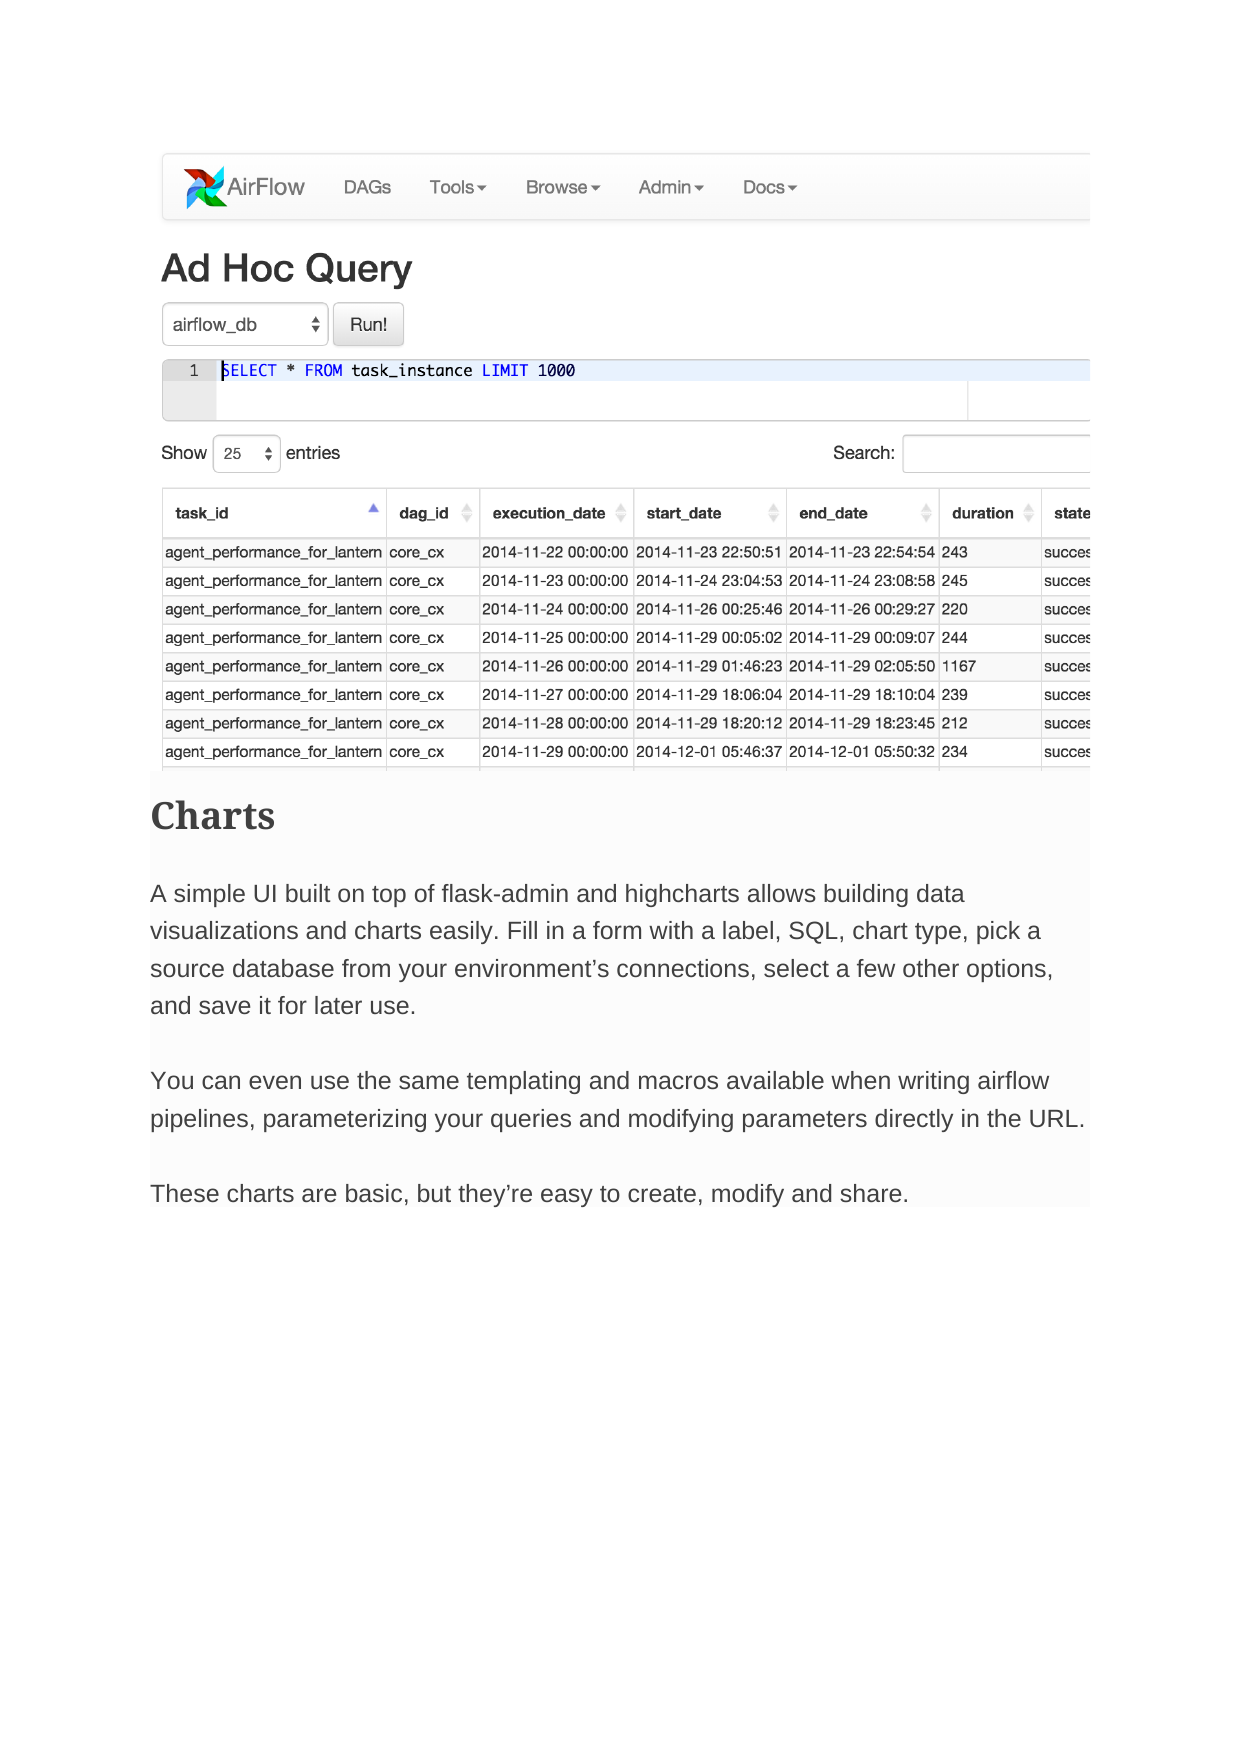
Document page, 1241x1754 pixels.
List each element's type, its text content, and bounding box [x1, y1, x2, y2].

text These charts are basic, but they’re easy to create, modify and share. [150, 1170, 1090, 1207]
subtitle Charts [150, 789, 1090, 841]
text A simple UI built on top of flask-admin and highcharts allows building data visualizations and charts easily. Fill in a form with a label, SQL, chart type, pick a source database from your environment’s connections, select a few other options, and save it for later use. [150, 870, 1090, 1020]
text You can even use the same templating and macros available when writing airflow pipelines, parameterizing your queries and modifying parameters directly in the URL. [150, 1057, 1090, 1132]
picture [150, 150, 1091, 771]
